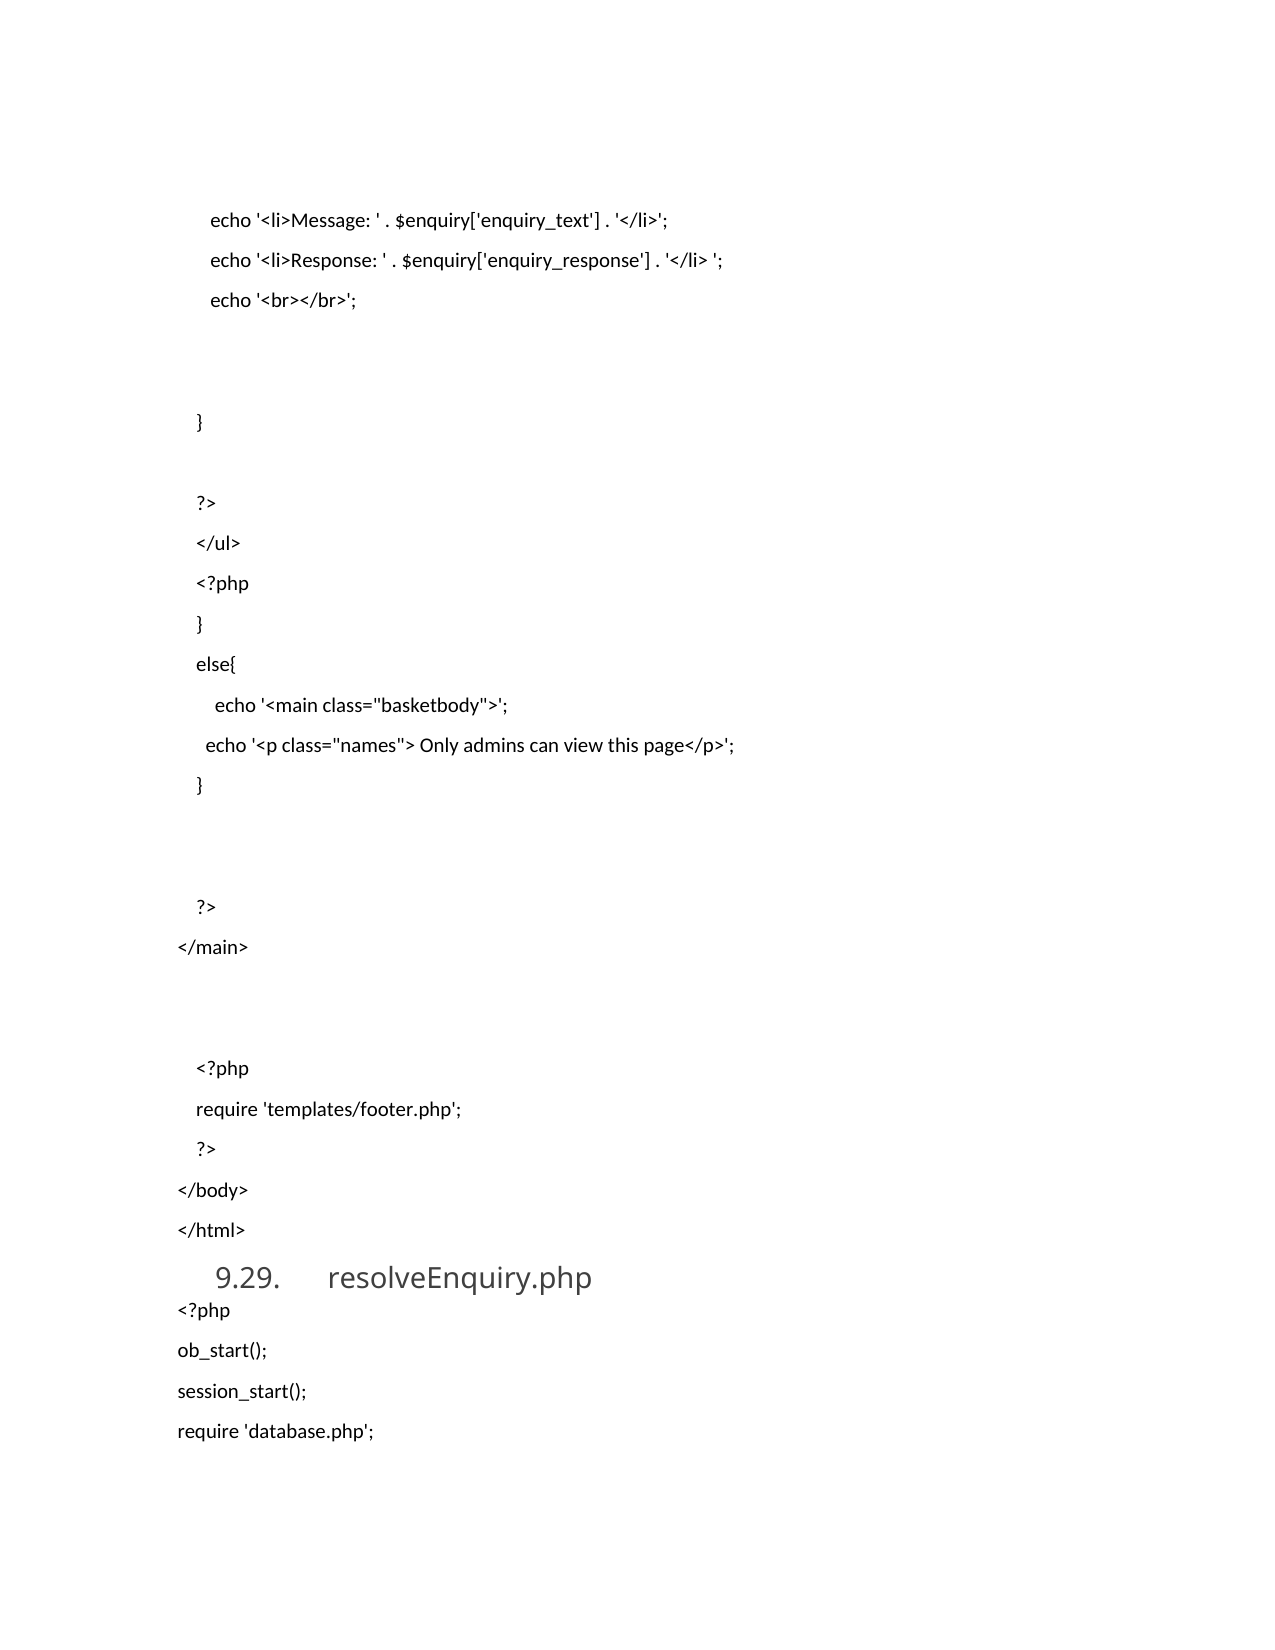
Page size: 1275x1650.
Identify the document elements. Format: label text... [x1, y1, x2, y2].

text } [177, 773, 1098, 798]
subtitle resolveEnquiry.php [215, 1258, 1098, 1297]
text ?> [177, 1136, 1098, 1162]
text ?> [177, 894, 1098, 919]
text <?php [177, 1056, 1098, 1081]
text ob_start(); [177, 1338, 1098, 1363]
text echo '<li>Response: ' . $enquiry['enquiry_response'] . '</li> '; [177, 247, 1098, 273]
text session_start(); [177, 1378, 1098, 1403]
text <?php [177, 571, 1098, 596]
text </body> [177, 1177, 1098, 1202]
text echo '<p class="names"> Only admins can view this page</p>'; [177, 732, 1098, 758]
text require 'database.php'; [177, 1418, 1098, 1444]
text ?> [177, 490, 1098, 515]
text echo '<main class="basketbody">'; [177, 692, 1098, 717]
text </main> [177, 934, 1098, 960]
text require 'templates/footer.php'; [177, 1096, 1098, 1121]
text else{ [177, 651, 1098, 677]
text } [177, 409, 1098, 434]
text echo '<br></br>'; [177, 288, 1098, 313]
text } [177, 611, 1098, 636]
text </html> [177, 1217, 1098, 1243]
text <?php [177, 1297, 1098, 1323]
text </ul> [177, 530, 1098, 556]
text echo '<li>Message: ' . $enquiry['enquiry_text'] . '</li>'; [177, 207, 1098, 232]
